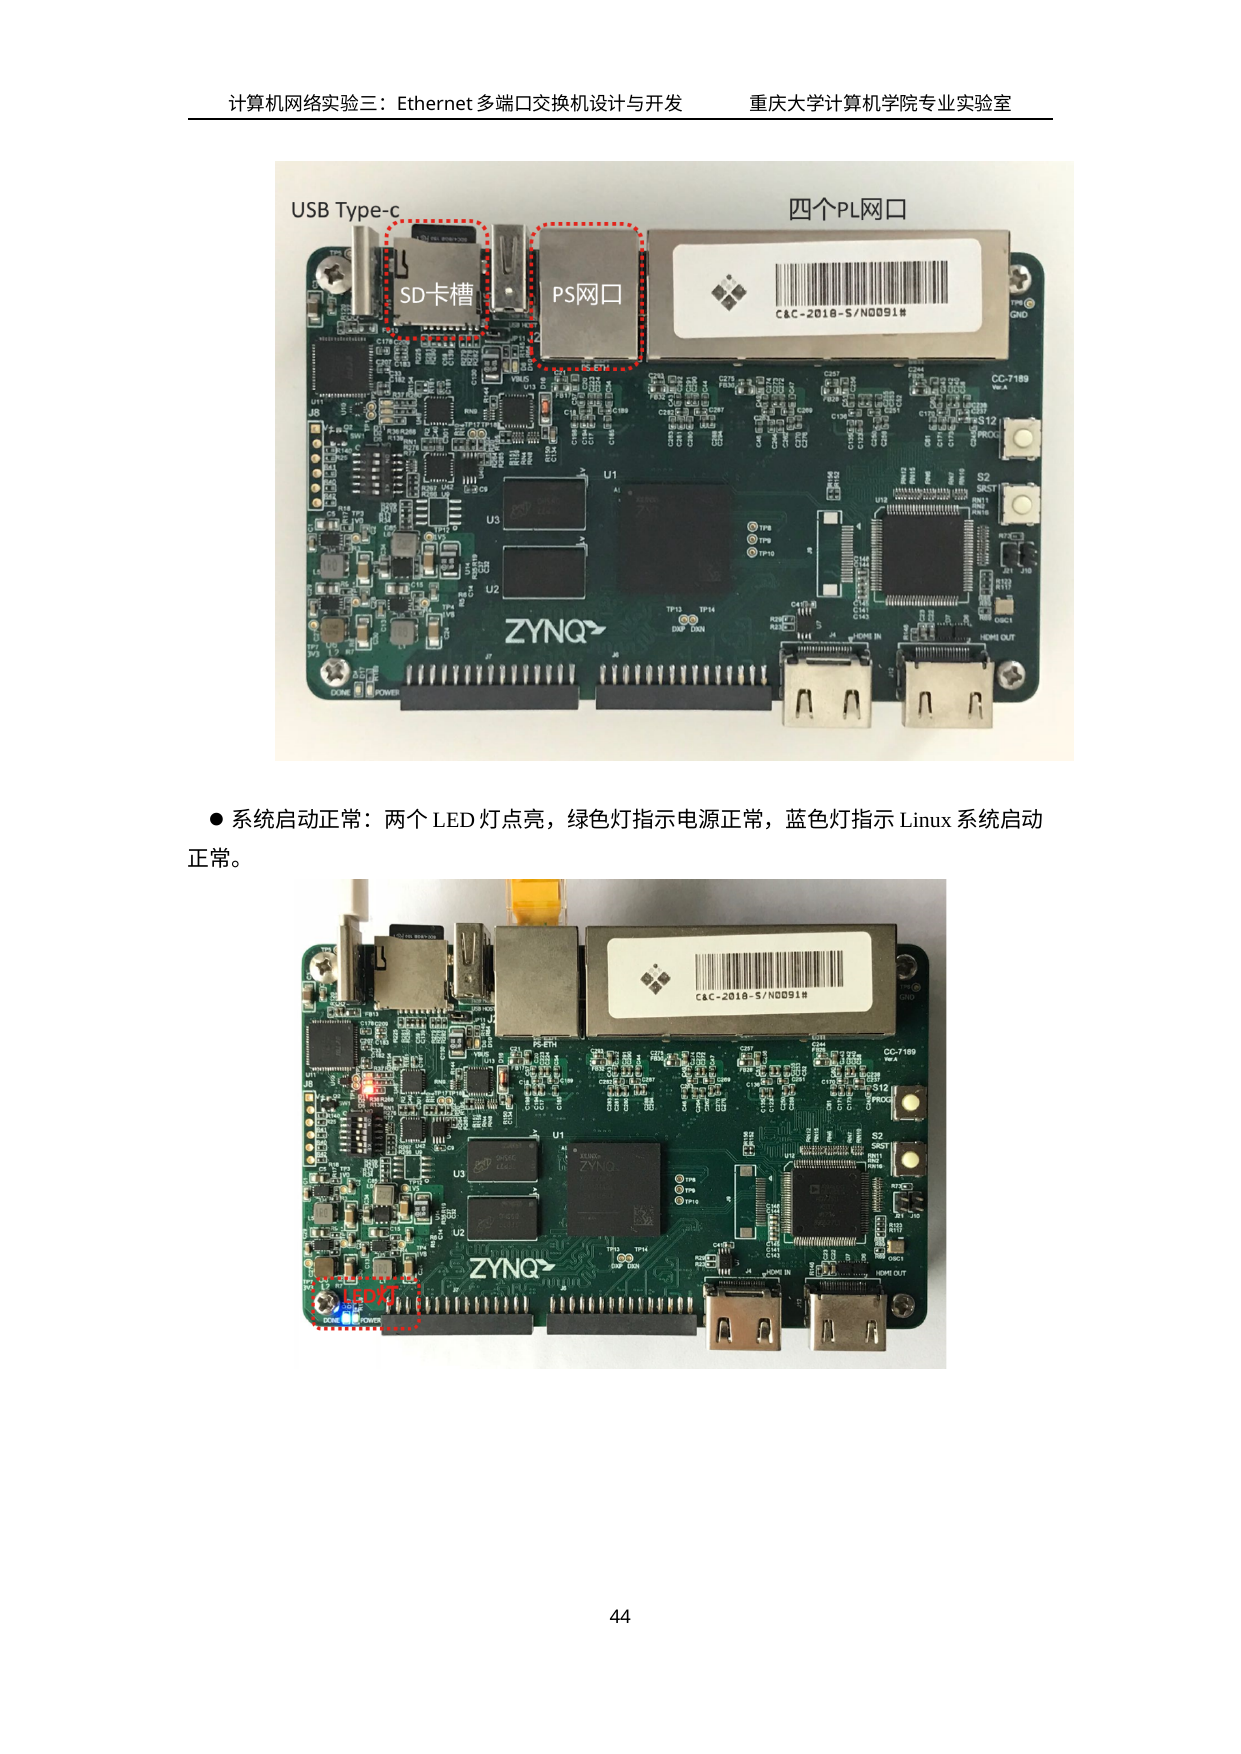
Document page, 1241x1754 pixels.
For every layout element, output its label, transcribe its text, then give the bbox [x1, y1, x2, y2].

list 系统启动正常：两个LED灯点亮，绿色灯指示电源正常，蓝色灯指示Linux系统启动正常。 [187, 801, 1053, 873]
picture [293, 879, 947, 1369]
picture [275, 161, 1074, 761]
